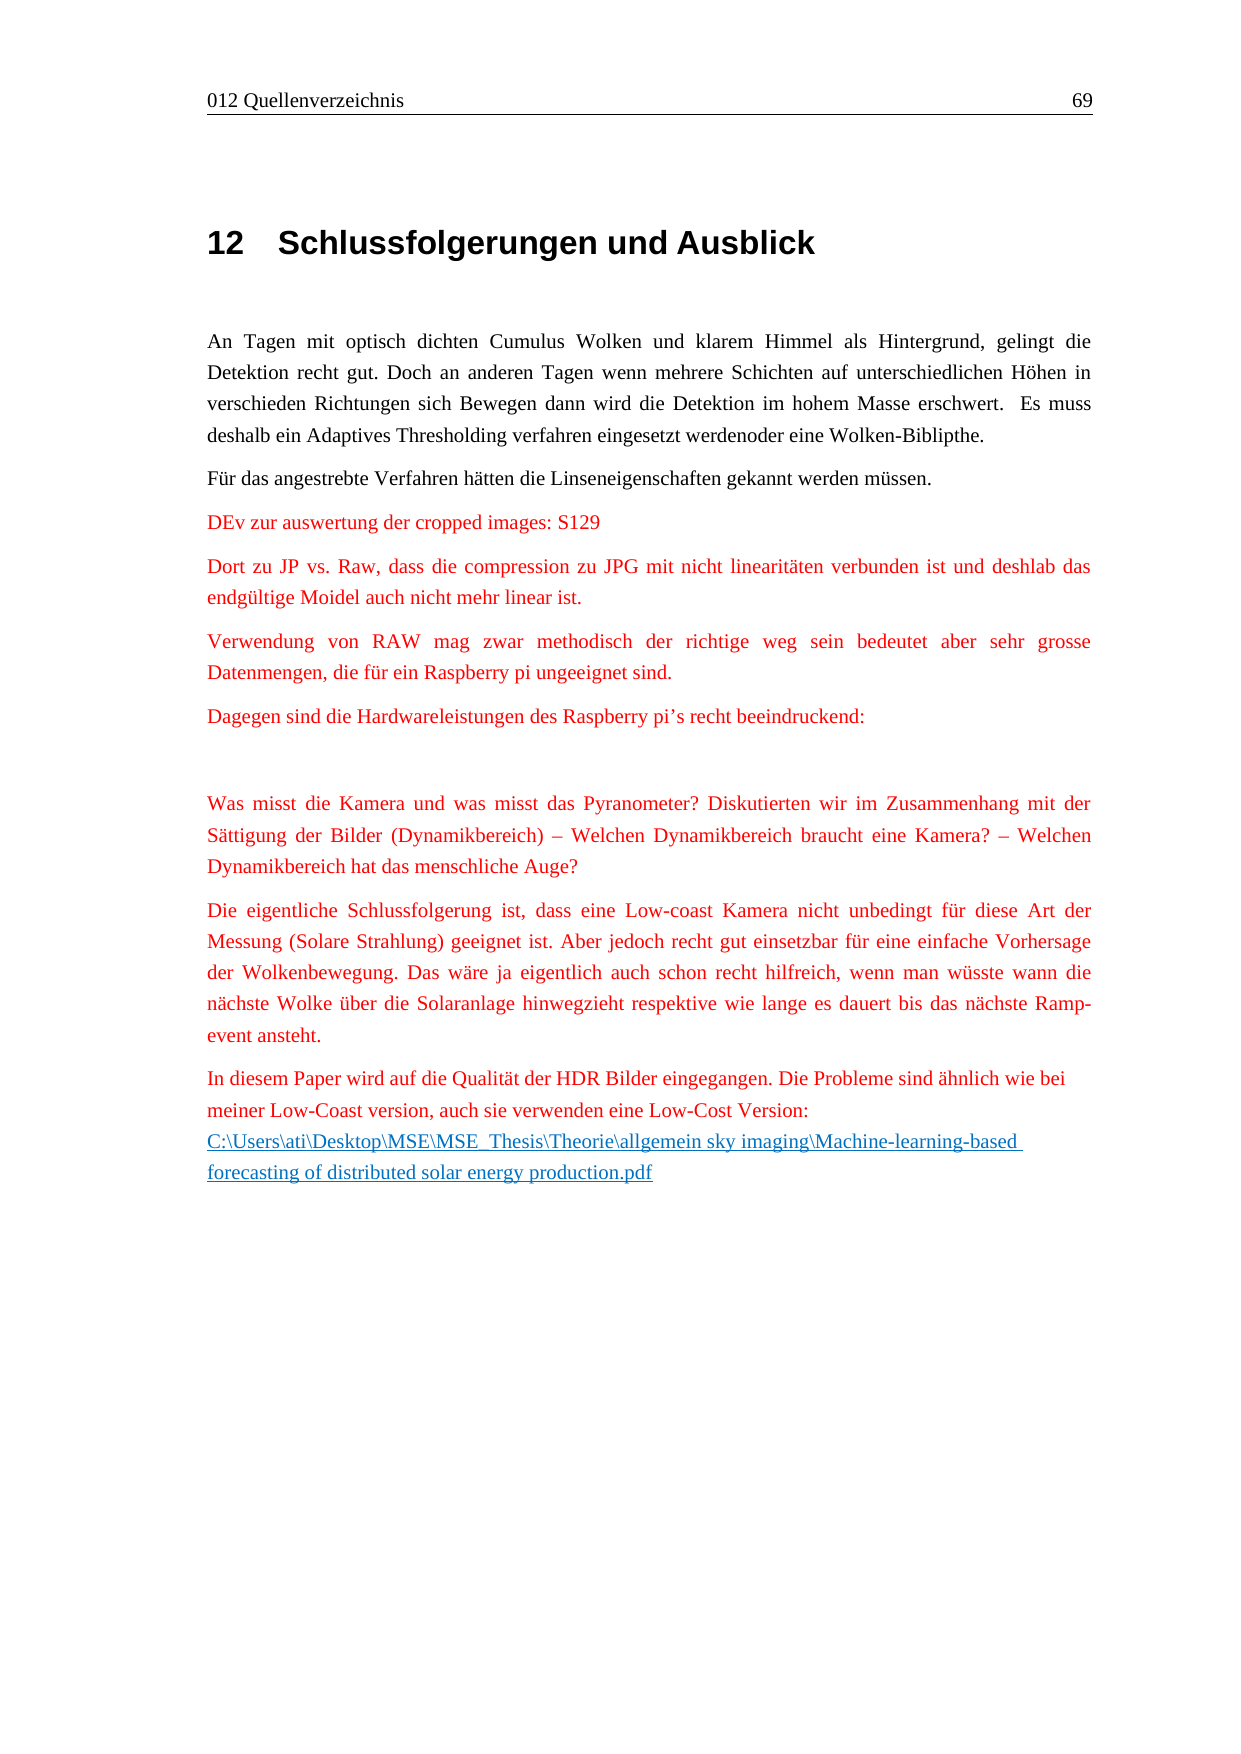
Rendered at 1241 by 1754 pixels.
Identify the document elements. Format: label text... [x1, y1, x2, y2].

text An Tagen mit optisch dichten Cumulus Wolken und klarem Himmel als Hintergrund, gelingt die Detektion recht gut. Doch an anderen Tagen wenn mehrere Schichten auf unterschiedlichen Höhen in verschieden Richtungen sich Bewegen dann wird die Detektion im hohem Masse erschwert. Es muss deshalb ein Adaptives Thresholding verfahren eingesetzt werdenoder eine Wolken-Biblipthe. [207, 329, 1093, 447]
text Was misst die Kamera und was misst das Pyranometer? Diskutierten wir im Zusammenhang mit der Sättigung der Bilder (Dynamikbereich) – Welchen Dynamikbereich braucht eine Kamera? – Welchen Dynamikbereich hat das menschliche Auge? [207, 791, 1093, 878]
text DEv zur auswertung der cropped images: S129 [207, 510, 1093, 534]
text Dort zu JP vs. Raw, dass die compression zu JPG mit nicht linearitäten verbunden ist und deshlab das endgültige Moidel auch nicht mehr linear ist. [207, 554, 1093, 609]
subtitle Schlussfolgerungen und Ausblick [207, 223, 1093, 261]
text Für das angestrebte Verfahren hätten die Linseneigenschaften gekannt werden müssen. [207, 466, 1093, 490]
text Verwendung von RAW mag zwar methodisch der richtige weg sein bedeutet aber sehr grosse Datenmengen, die für ein Raspberry pi ungeeignet sind. [207, 629, 1093, 684]
text Die eigentliche Schlussfolgerung ist, dass eine Low-coast Kamera nicht unbedingt für diese Art der Messung (Solare Strahlung) geeignet ist. Aber jedoch recht gut einsetzbar für eine einfache Vorhersage der Wolkenbewegung. Das wäre ja eigentlich auch schon recht hilfreich, wenn man wüsste wann die nächste Wolke über die Solaranlage hinwegzieht respektive wie lange es dauert bis das nächste Ramp-event ansteht. [207, 898, 1093, 1047]
text Dagegen sind die Hardwareleistungen des Raspberry pi’s recht beeindruckend: [207, 704, 1093, 728]
text In diesem Paper wird auf die Qualität der HDR Bilder eingegangen. Die Probleme sind ähnlich wie bei meiner Low-Coast version, auch sie verwenden eine Low-Cost Version: C:\Users\ati\Desktop\MSE\MSE_Thesis\Theorie\allgemein sky imaging\Machine-learning-based forecasting of distributed solar energy production.pdf [207, 1066, 1093, 1184]
